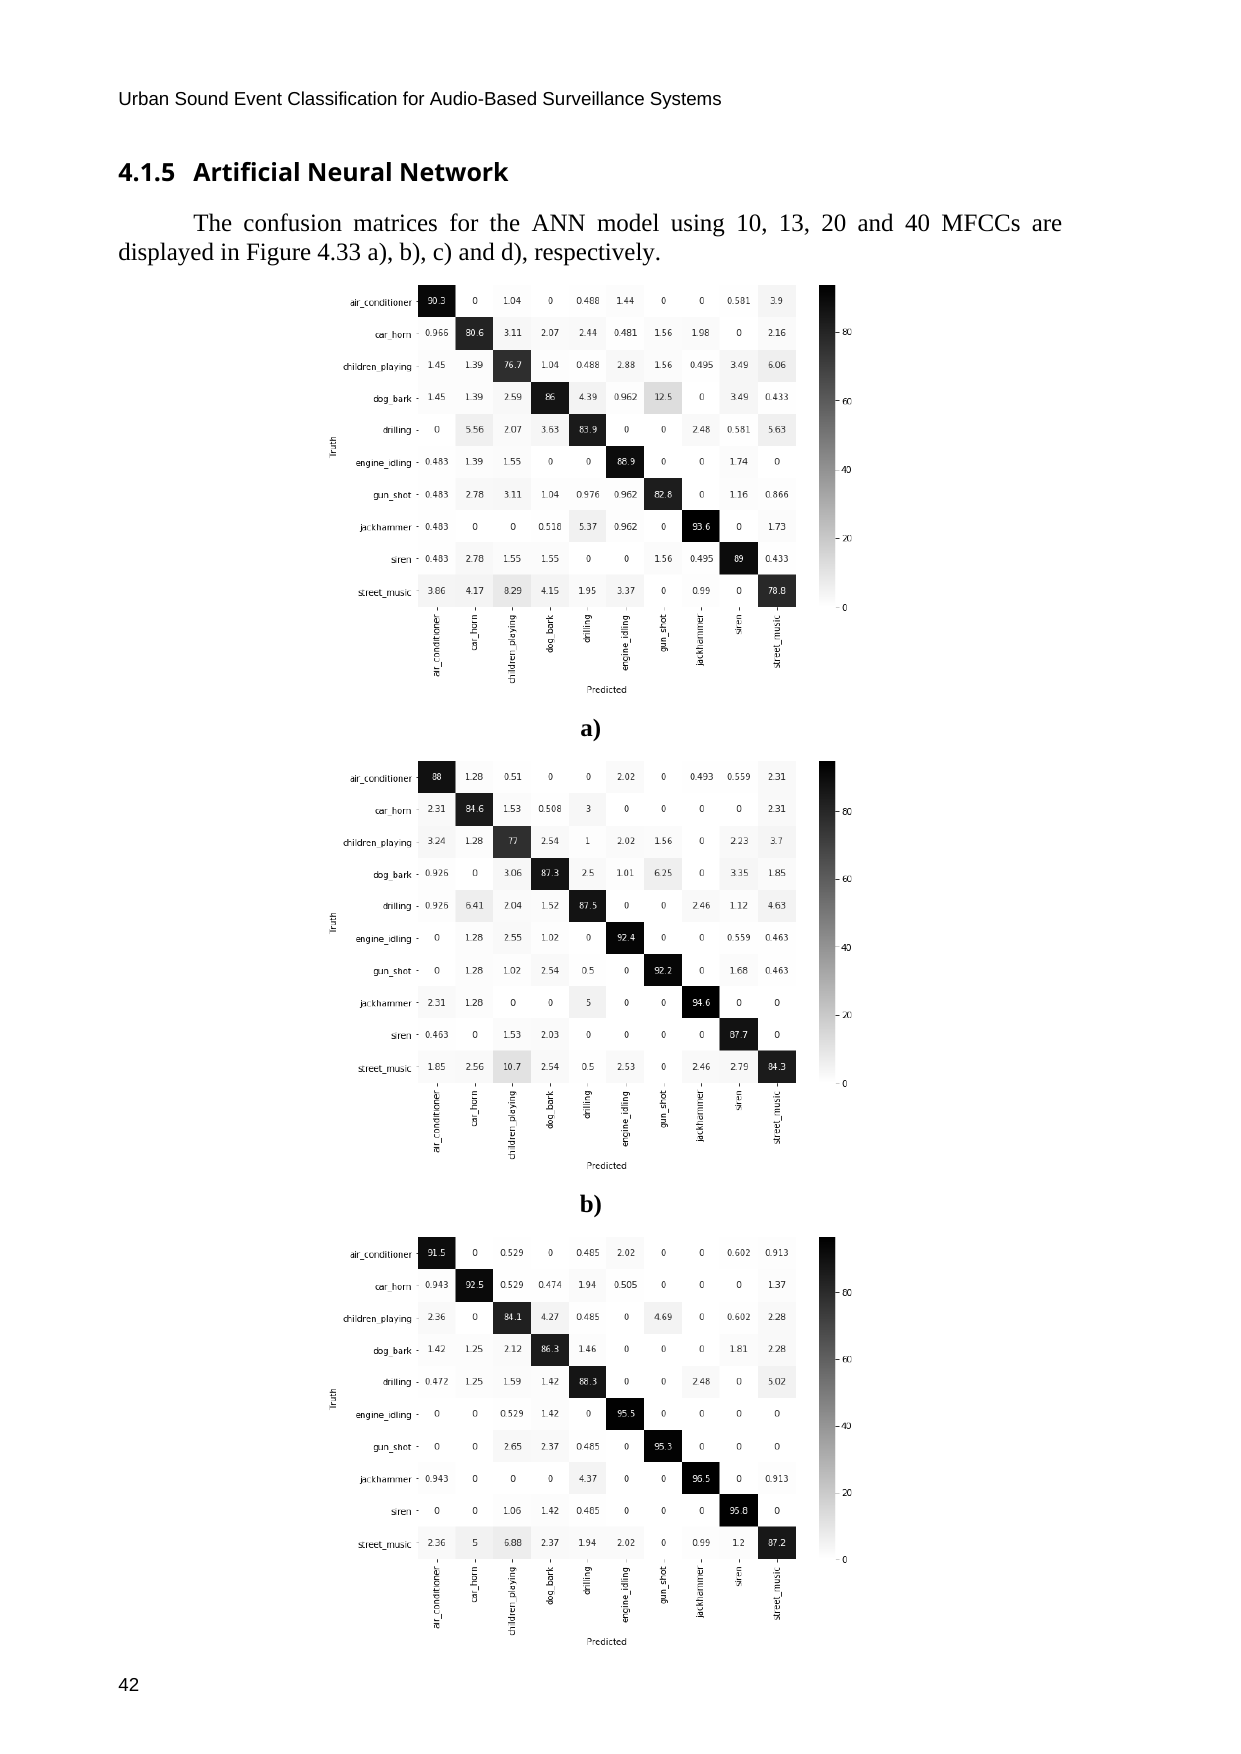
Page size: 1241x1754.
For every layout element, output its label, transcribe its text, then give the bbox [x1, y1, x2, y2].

table_cell a) [149, 700, 1033, 742]
picture [325, 1231, 857, 1652]
subtitle Artificial Neural Network [118, 148, 1063, 189]
table_cell [149, 743, 1033, 1176]
table_cell [149, 1219, 1033, 1652]
picture [325, 279, 857, 700]
table_cell b) [149, 1177, 1033, 1218]
table_header [149, 267, 1033, 699]
picture [325, 755, 857, 1176]
